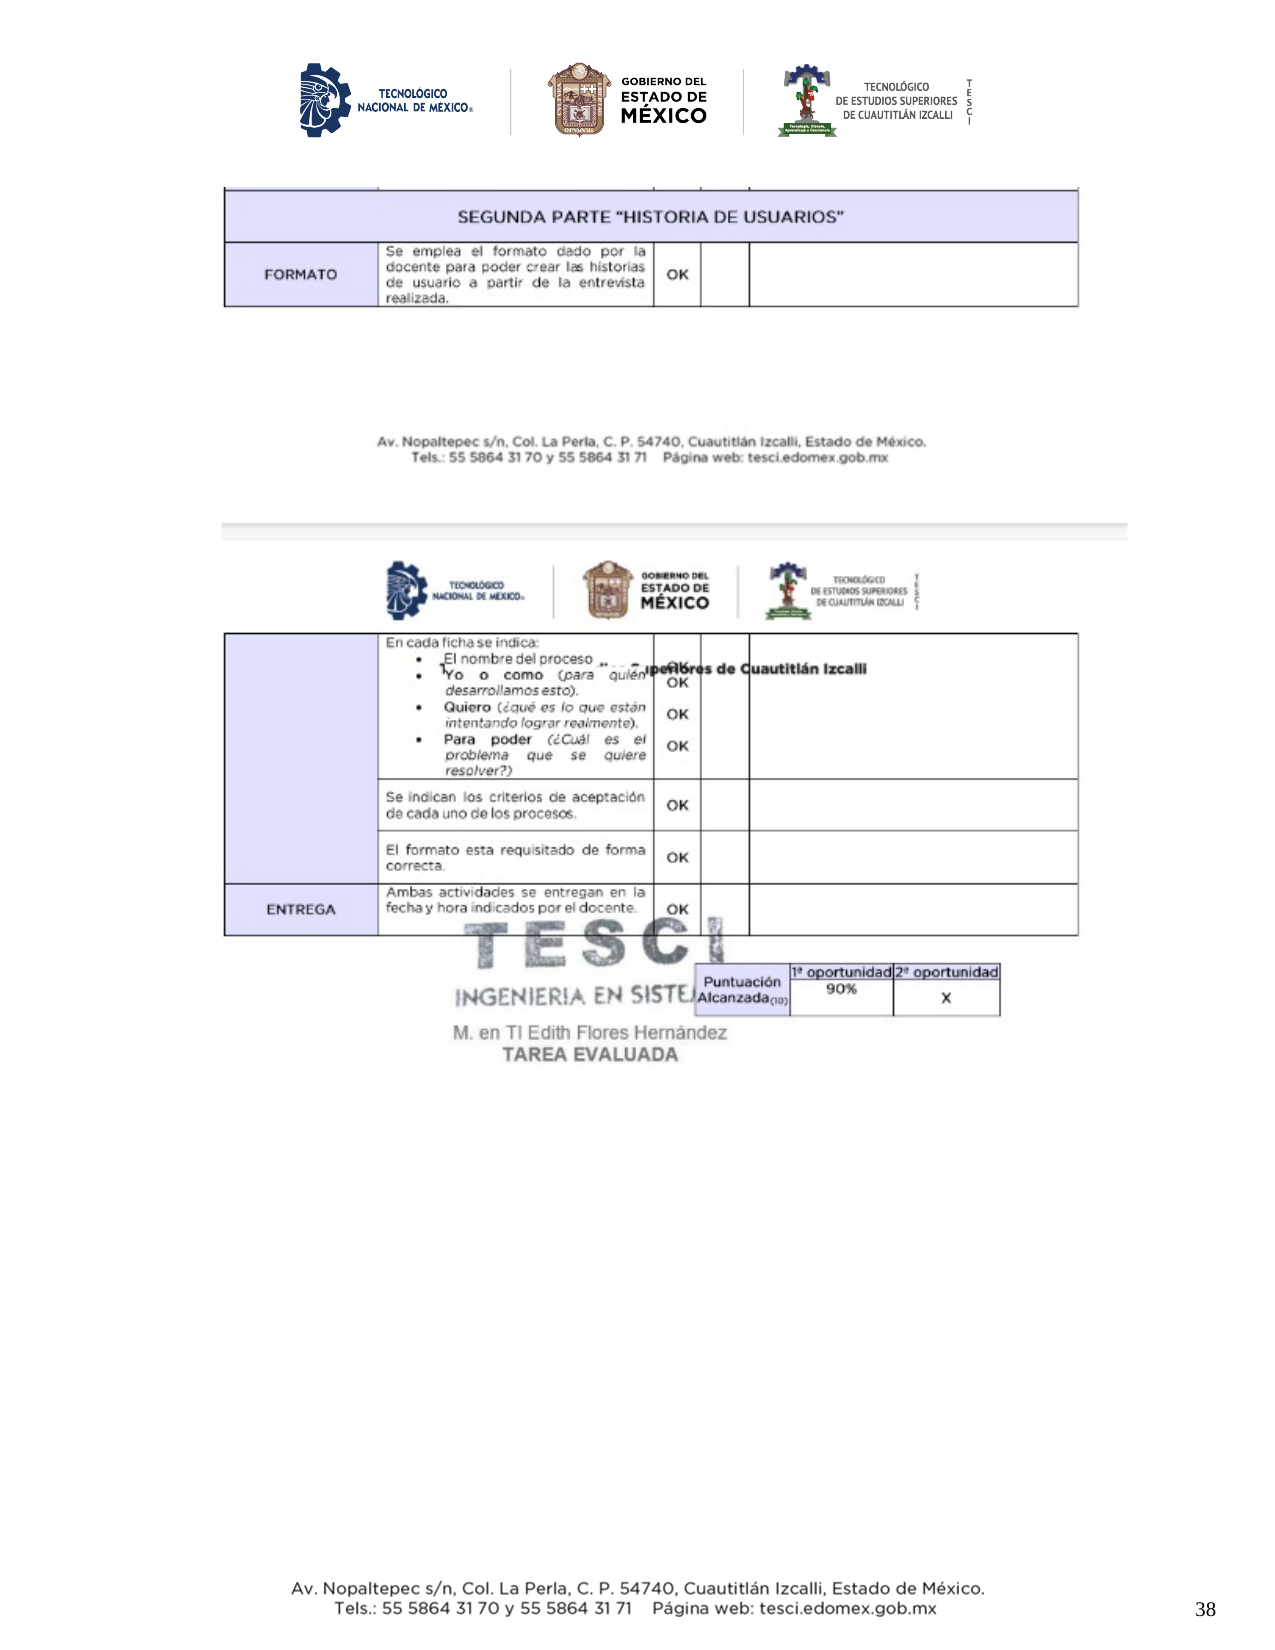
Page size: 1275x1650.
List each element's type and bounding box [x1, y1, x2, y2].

picture [0, 29, 1275, 1079]
picture [0, 1522, 1268, 1650]
